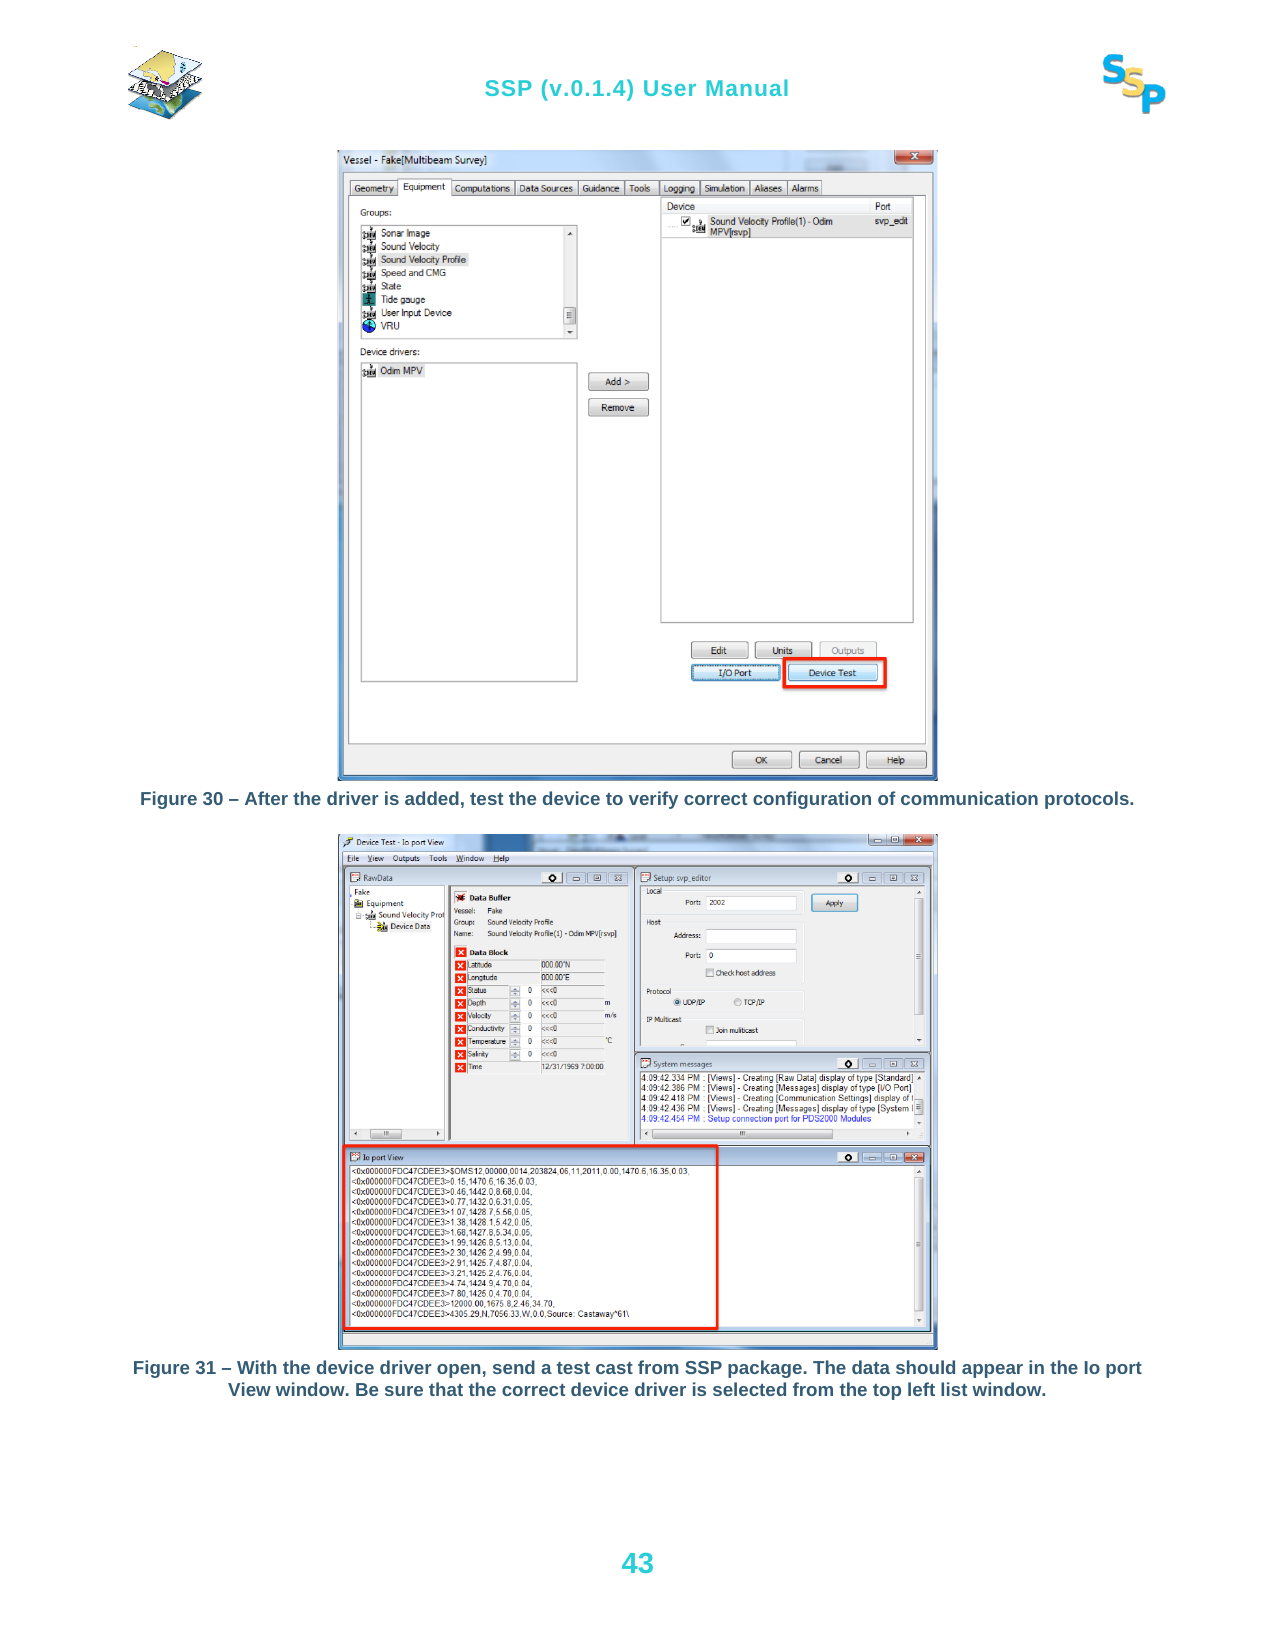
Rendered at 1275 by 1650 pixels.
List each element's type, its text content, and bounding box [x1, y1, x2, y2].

text Figure 31 – With the device driver open, send a test cast from SSP package. The data should appear in the Io port View window. Be sure that the correct device driver is selected from the top left list window. [112, 1357, 1162, 1400]
picture [1096, 46, 1172, 122]
picture [117, 46, 218, 122]
picture [337, 834, 938, 1350]
text Figure 30 – After the driver is added, test the device to verify correct configuration of communication protocols. [112, 788, 1162, 810]
picture [337, 150, 938, 781]
